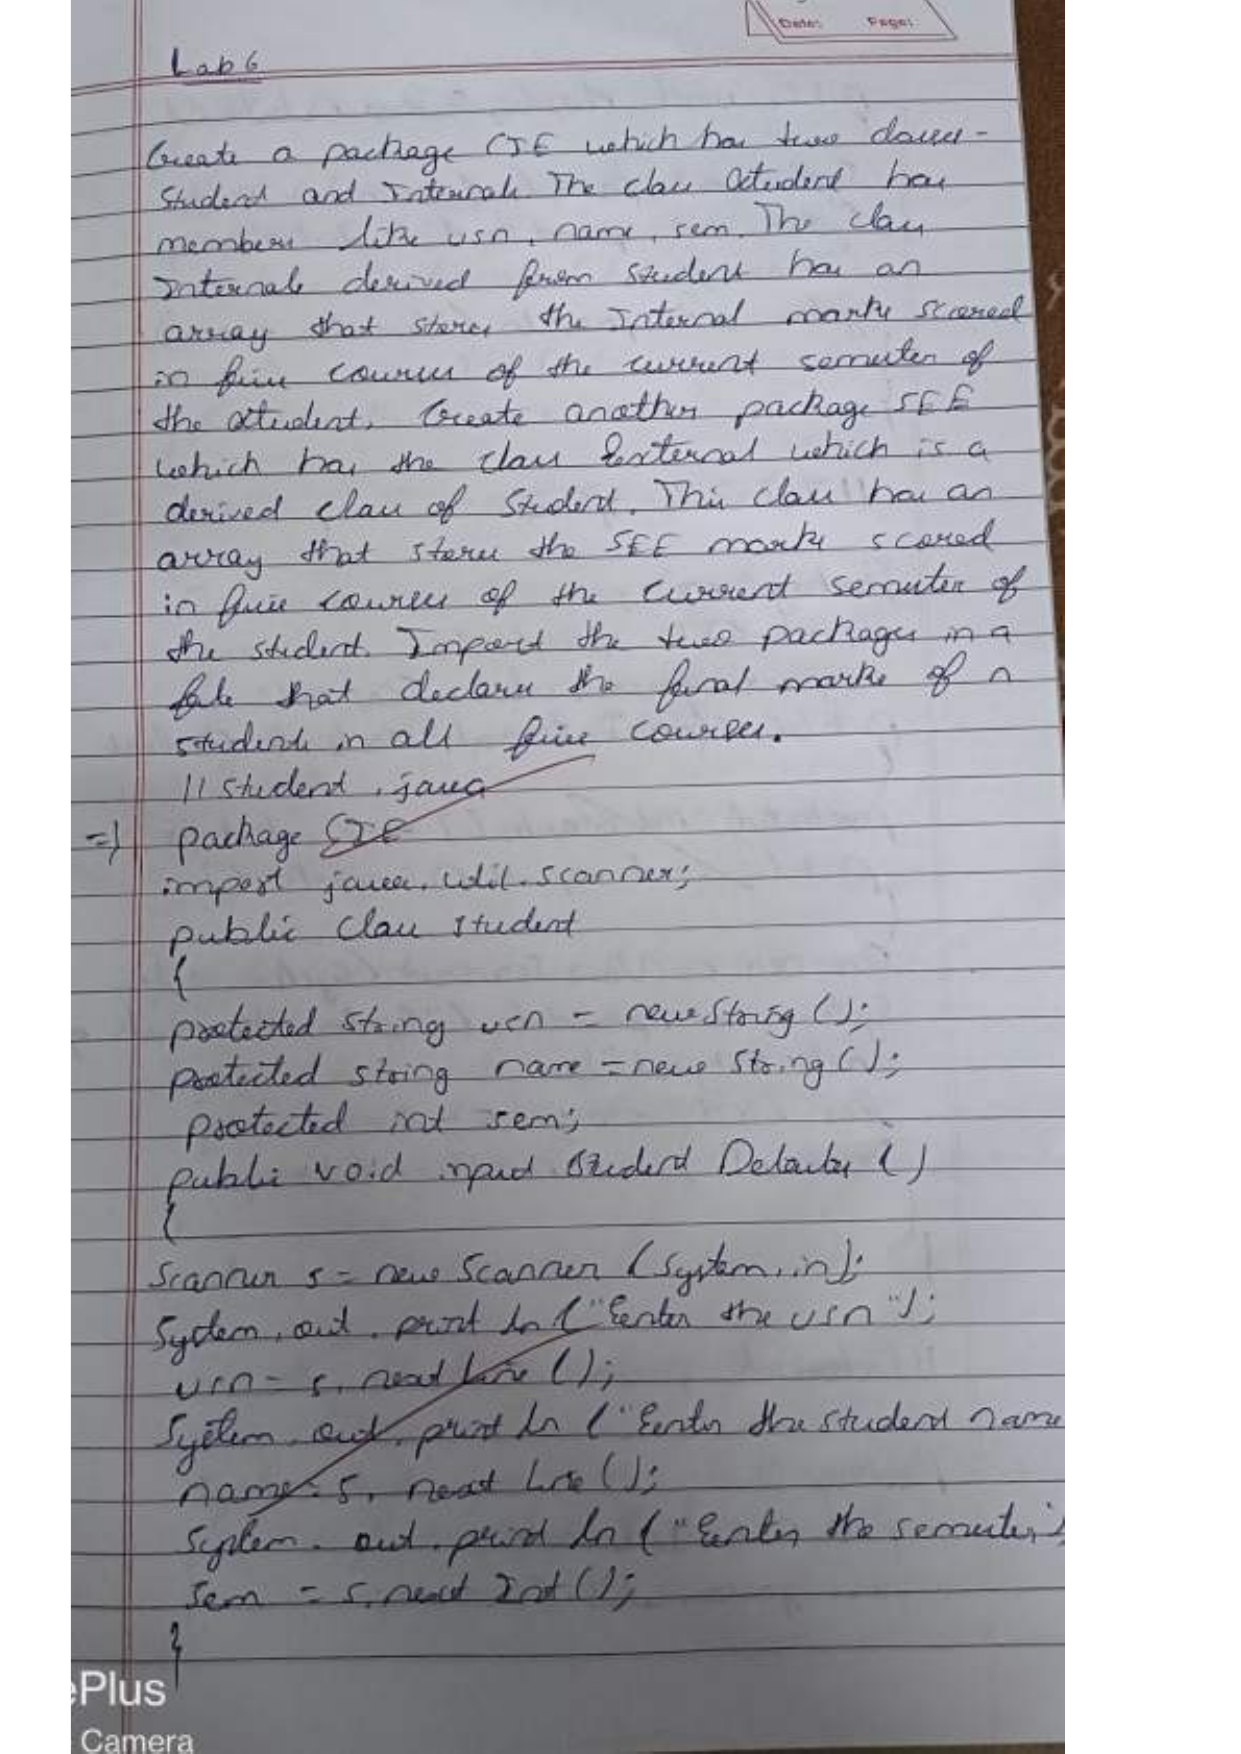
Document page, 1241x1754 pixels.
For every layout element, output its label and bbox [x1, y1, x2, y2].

picture [70, 0, 1065, 1754]
